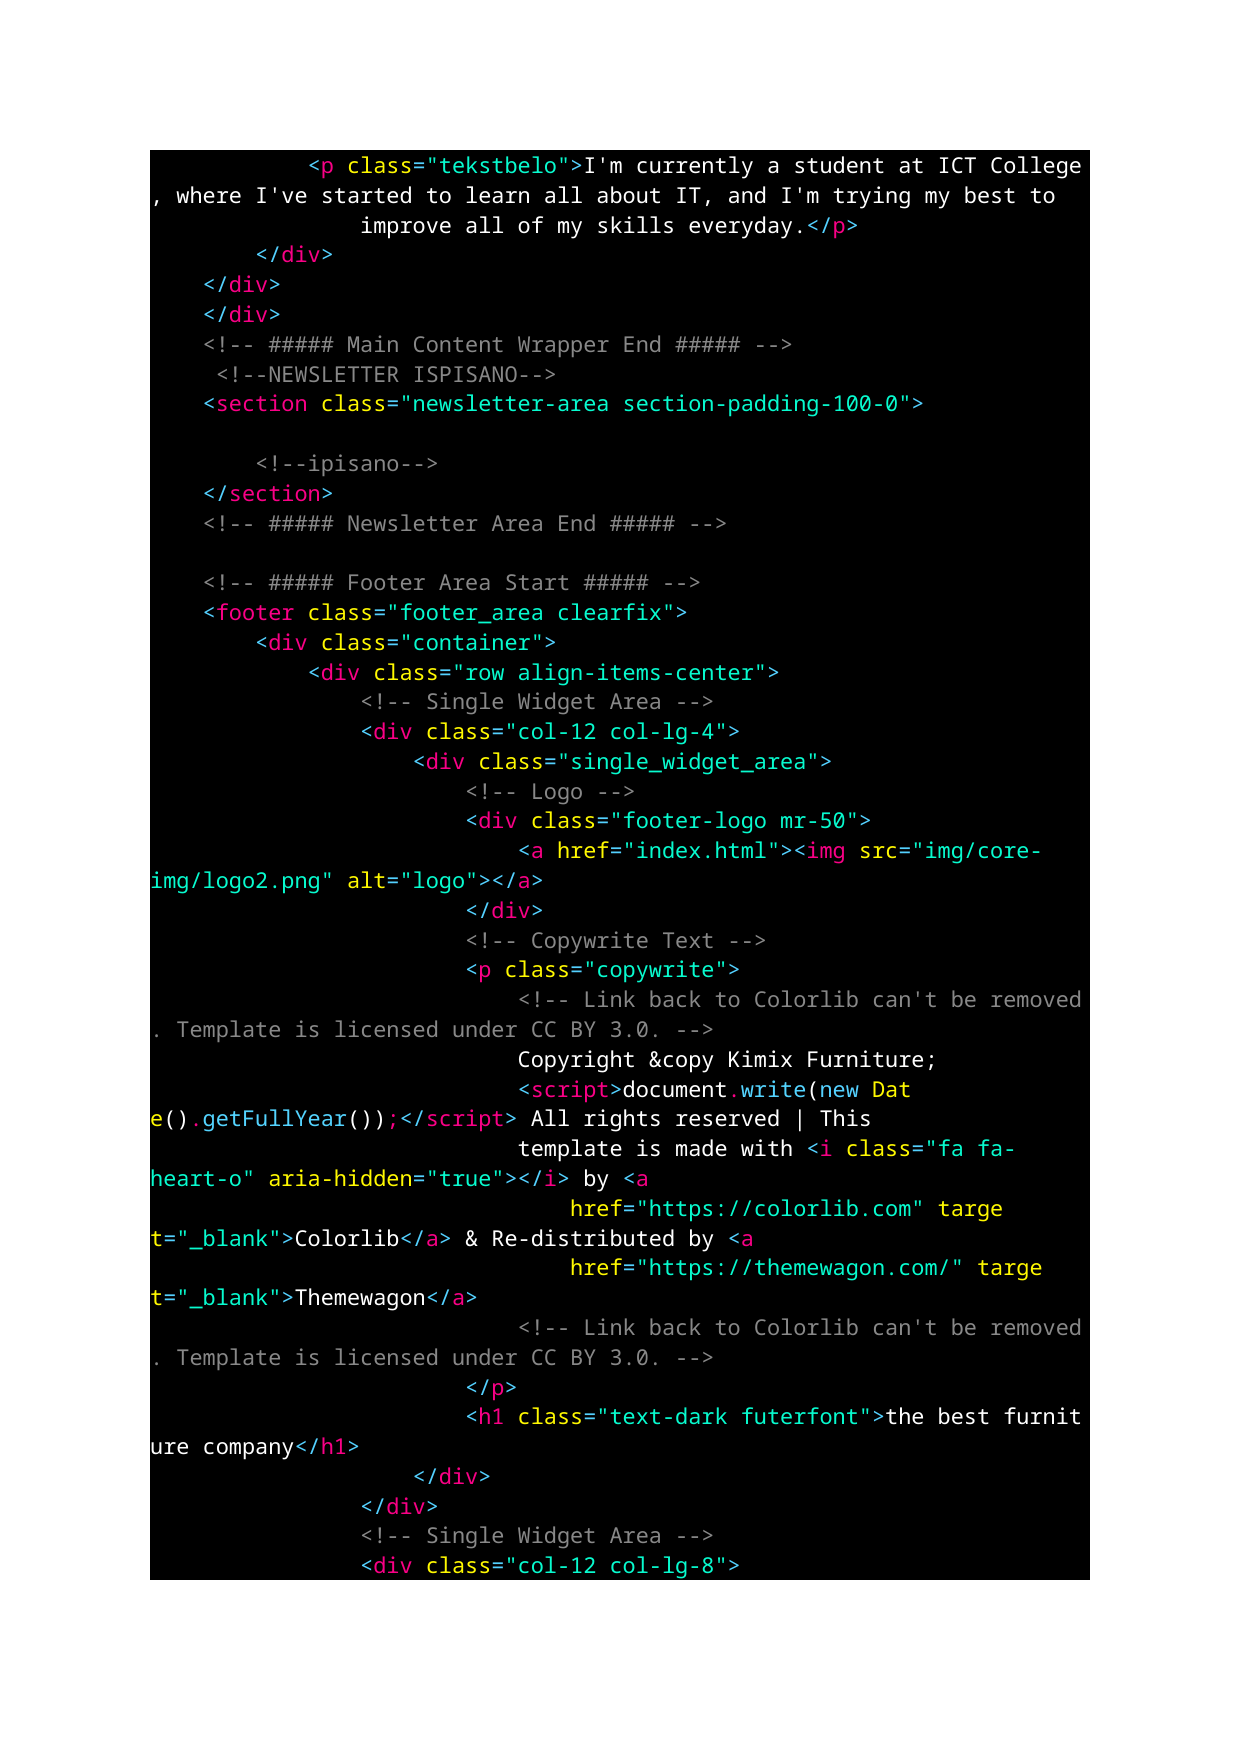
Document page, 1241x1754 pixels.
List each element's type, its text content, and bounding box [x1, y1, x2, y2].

text <div class="single_widget_area"> [150, 746, 1090, 776]
text <!-- Single Widget Area --> [150, 686, 1090, 716]
text <!-- Single Widget Area --> [150, 1520, 1090, 1550]
text <div class="col-12 col-lg-8"> [150, 1550, 1090, 1580]
text <footer class="footer_area clearfix"> [150, 597, 1090, 627]
text improve all of my skills everyday.</p> [150, 209, 1090, 239]
text <script>document.write(new Date().getFullYear());</script> All rights reserved | This [150, 1073, 1090, 1133]
text </div> [150, 1491, 1090, 1520]
text </div> [150, 269, 1090, 299]
text </section> [150, 478, 1090, 507]
text <!-- Link back to Colorlib can't be removed. Template is licensed under CC BY 3.0. --> [150, 984, 1090, 1044]
text <!-- ##### Footer Area Start ##### --> [150, 567, 1090, 597]
text </div> [150, 299, 1090, 329]
text <a href="index.html"><img src="img/core-img/logo2.png" alt="logo"></a> [150, 835, 1090, 895]
text </div> [150, 1461, 1090, 1491]
text <section class="newsletter-area section-padding-100-0"> [150, 388, 1090, 418]
text href="https://colorlib.com" target="_blank">Colorlib</a> & Re-distributed by <a [150, 1193, 1090, 1252]
text <p class="copywrite"> [150, 954, 1090, 984]
text </p> [150, 1371, 1090, 1401]
text Copyright &copy Kimix Furniture; [150, 1044, 1090, 1073]
text template is made with <i class="fa fa-heart-o" aria-hidden="true"></i> by <a [150, 1133, 1090, 1193]
text <h1 class="text-dark futerfont">the best furniture company</h1> [150, 1401, 1090, 1461]
text <p class="tekstbelo">I'm currently a student at ICT College, where I've started to learn all about IT, and I'm trying my best to [150, 150, 1090, 209]
text <!-- ##### Newsletter Area End ##### --> [150, 507, 1090, 537]
text <!-- Link back to Colorlib can't be removed. Template is licensed under CC BY 3.0. --> [150, 1312, 1090, 1371]
text <div class="footer-logo mr-50"> [150, 805, 1090, 835]
text href="https://themewagon.com/" target="_blank">Themewagon</a> [150, 1252, 1090, 1312]
text <!--NEWSLETTER ISPISANO--> [150, 358, 1090, 388]
text <!-- Copywrite Text --> [150, 924, 1090, 954]
text </div> [150, 239, 1090, 269]
text <div class="container"> [150, 627, 1090, 656]
text <!--ipisano--> [150, 448, 1090, 478]
text <!-- ##### Main Content Wrapper End ##### --> [150, 329, 1090, 358]
text <div class="row align-items-center"> [150, 656, 1090, 686]
text </div> [150, 895, 1090, 924]
text <!-- Logo --> [150, 776, 1090, 805]
text <div class="col-12 col-lg-4"> [150, 716, 1090, 746]
